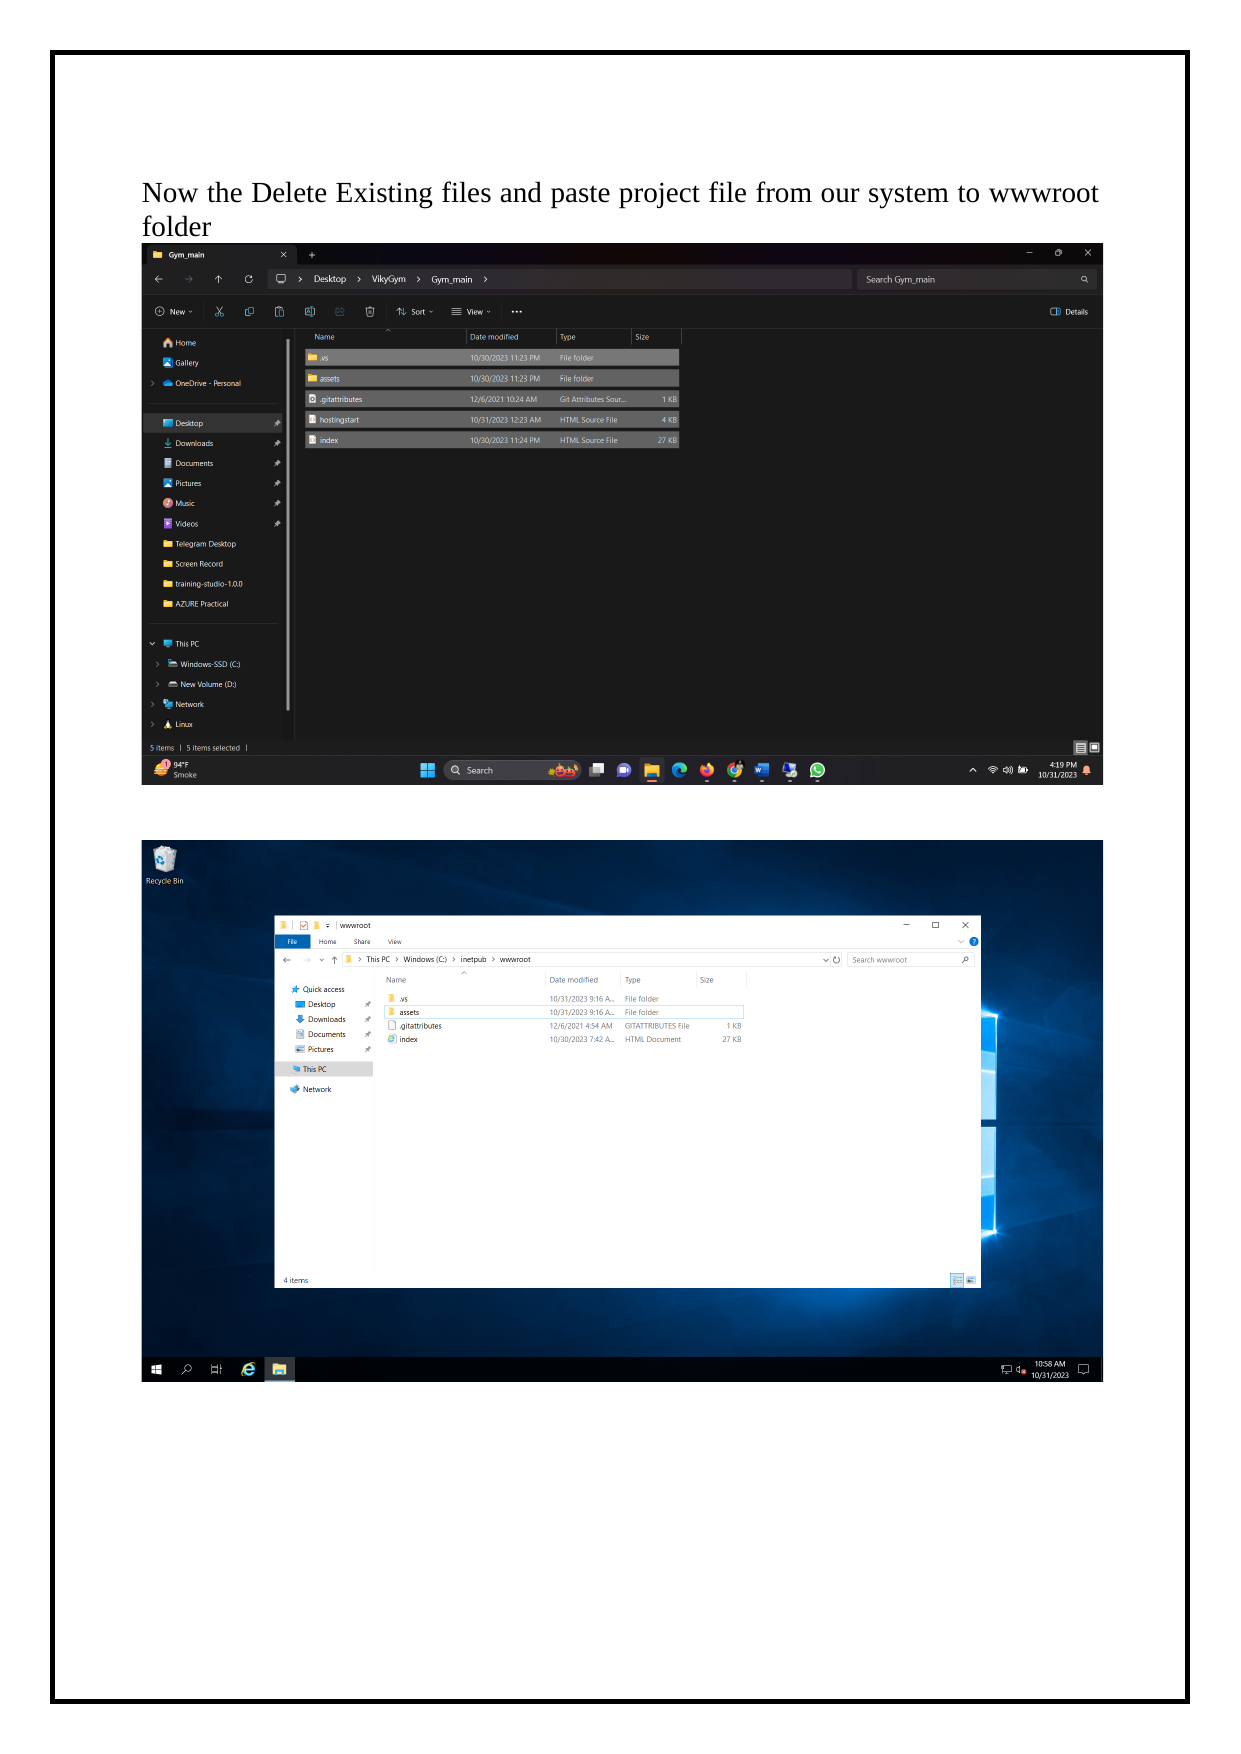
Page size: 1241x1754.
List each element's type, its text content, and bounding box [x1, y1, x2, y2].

text Now the Delete Existing files and paste project file from our system to wwwroot folder [142, 175, 1101, 242]
picture [141, 840, 1104, 1382]
picture [141, 243, 1104, 785]
